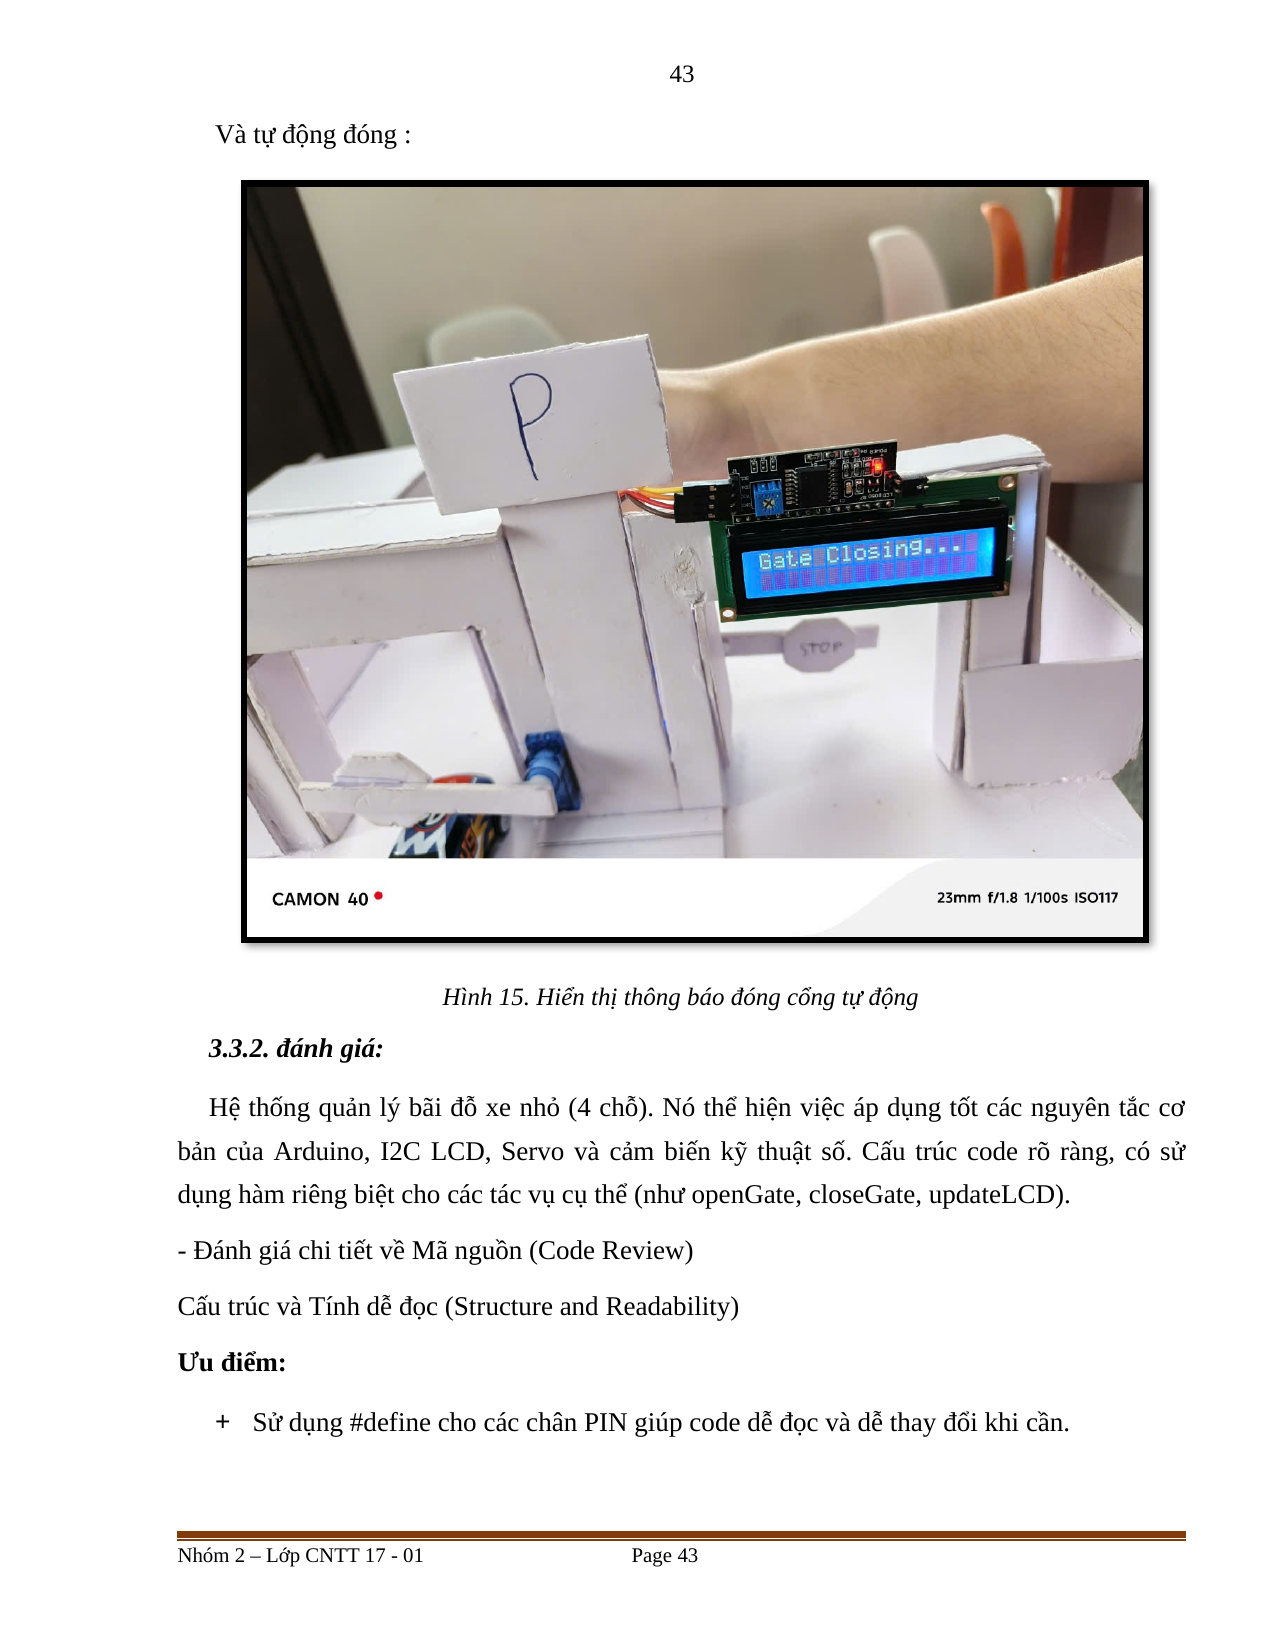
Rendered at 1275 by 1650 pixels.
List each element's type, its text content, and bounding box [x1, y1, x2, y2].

picture [247, 187, 1143, 937]
text Cấu trúc và Tính dễ đọc (Structure and Readability) [177, 1290, 1186, 1321]
text Hình 15. Hiển thị thông báo đóng cổng tự động [177, 982, 1186, 1011]
list Sử dụng #define cho các chân PIN giúp code dễ đọc và dễ thay đổi khi cần. [215, 1402, 1186, 1439]
subtitle 3.3.2. đánh giá: [209, 1032, 1186, 1063]
text Và tự động đóng : [215, 118, 1186, 149]
text Ưu điểm: [177, 1346, 1186, 1377]
text - Đánh giá chi tiết về Mã nguồn (Code Review) [177, 1234, 1186, 1265]
text Hệ thống quản lý bãi đỗ xe nhỏ (4 chỗ). Nó thể hiện việc áp dụng tốt các nguyên tắc cơ bản của Arduino, I2C LCD, Servo và cảm biến kỹ thuật số. Cấu trúc code rõ ràng, có sử dụng hàm riêng biệt cho các tác vụ cụ thể (như openGate, closeGate, updateLCD). [177, 1091, 1186, 1209]
